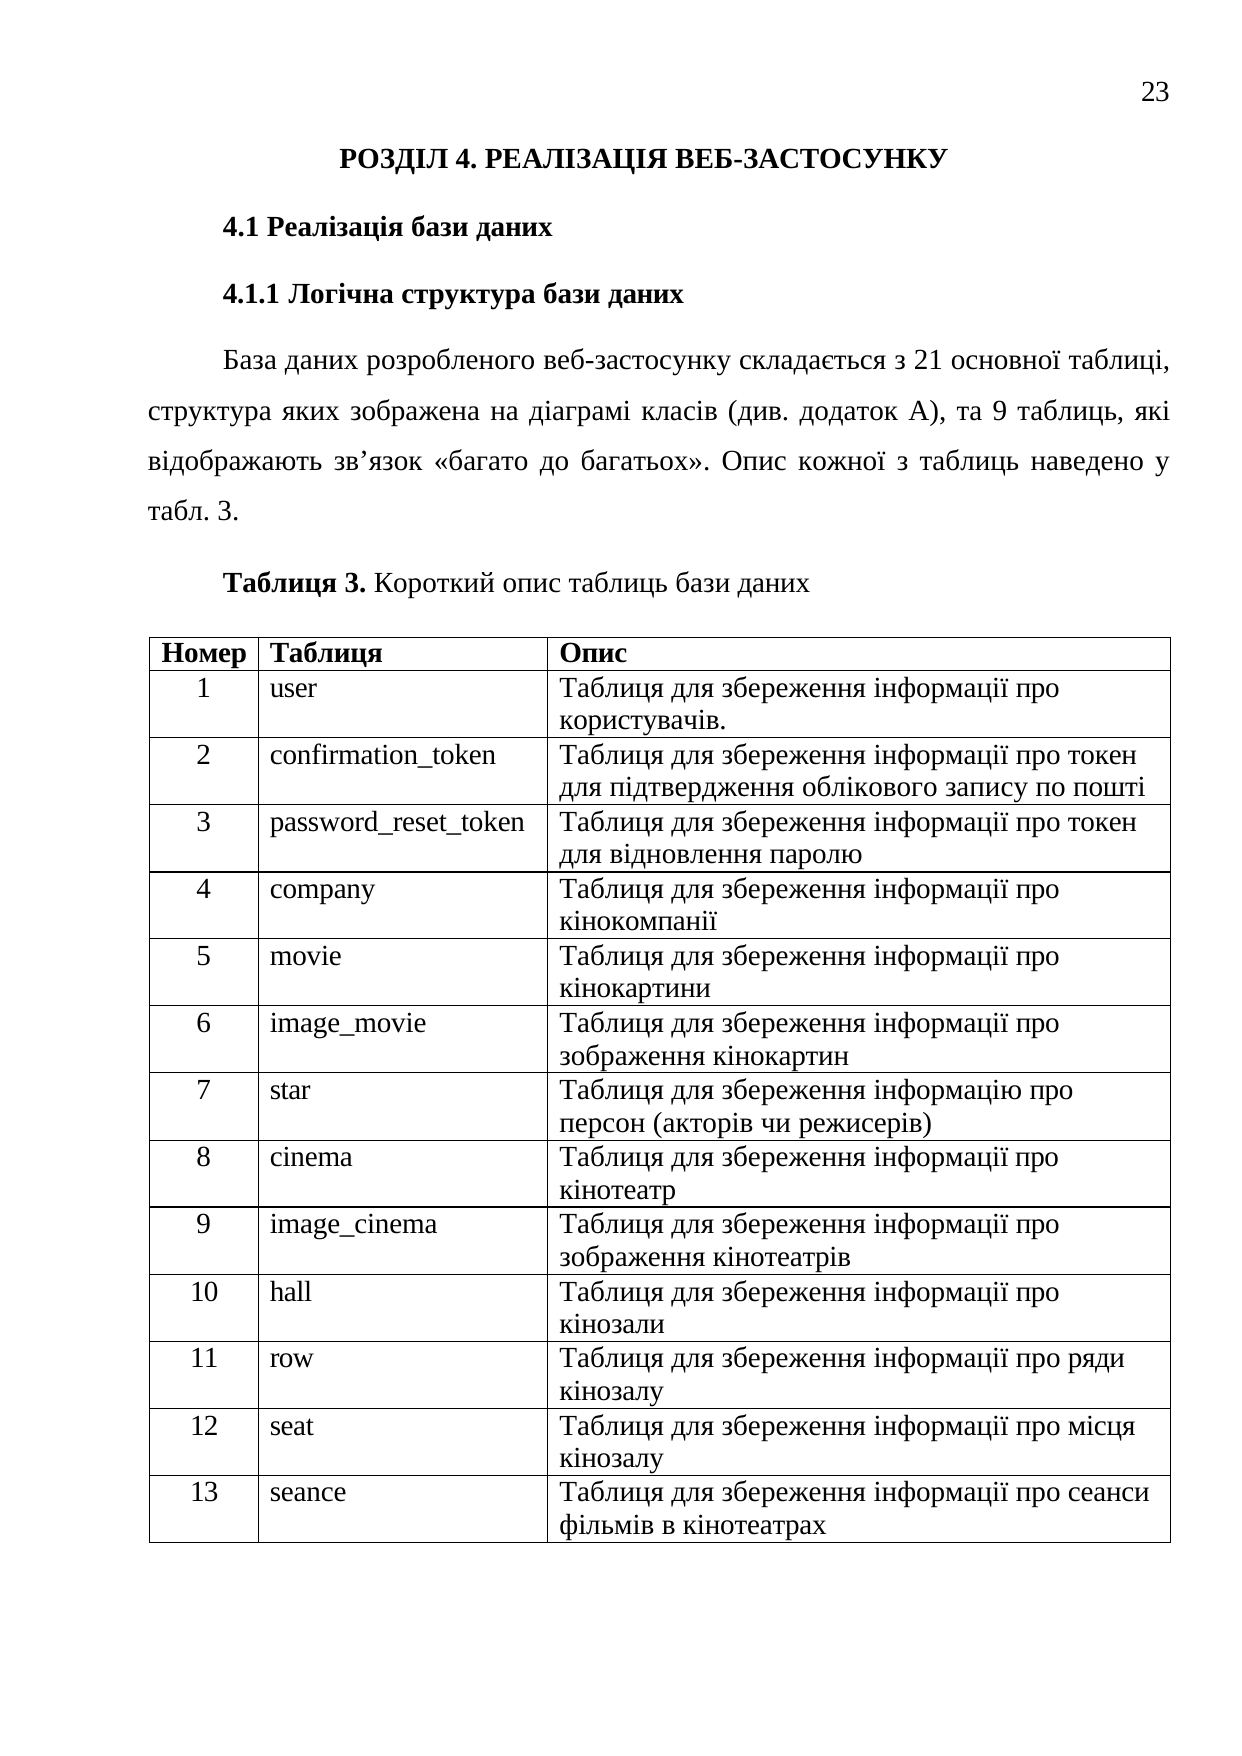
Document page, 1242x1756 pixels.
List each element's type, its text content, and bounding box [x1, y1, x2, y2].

table_cell Таблиця для збереження інформації про кінокомпанії [548, 873, 1170, 938]
subtitle Логічна структура бази даних [223, 276, 1183, 309]
table_cell Таблиця для збереження інформації про кінотеатр [548, 1141, 1170, 1206]
table_cell Таблиця для збереження інформації про зображення кінотеатрів [548, 1208, 1170, 1274]
table_header Опис [548, 638, 1170, 670]
table_cell 4 [150, 873, 258, 938]
table_cell Таблиця для збереження інформації про користувачів. [548, 671, 1170, 737]
table_cell star [259, 1073, 547, 1139]
table_cell Таблиця для збереження інформації про кінокартини [548, 939, 1170, 1005]
table_cell cinema [259, 1141, 547, 1206]
table_cell user [259, 671, 547, 737]
table_cell 6 [150, 1006, 258, 1072]
table_cell 3 [150, 805, 258, 871]
table_cell image_movie [259, 1006, 547, 1072]
table_cell 2 [150, 738, 258, 804]
table_cell 8 [150, 1141, 258, 1206]
table_cell Таблиця для збереження інформації про сеанси фільмів в кінотеатрах [548, 1476, 1170, 1542]
table_cell Таблиця для збереження інформації про зображення кінокартин [548, 1006, 1170, 1072]
subtitle РОЗДІЛ 4. РЕАЛІЗАЦІЯ ВЕБ-ЗАСТОСУНКУ [135, 142, 1152, 175]
table_cell 12 [150, 1409, 258, 1474]
table_cell 9 [150, 1208, 258, 1274]
table_cell password_reset_token [259, 805, 547, 871]
table_cell 1 [150, 671, 258, 737]
table_cell seat [259, 1409, 547, 1474]
table_cell seance [259, 1476, 547, 1542]
table_cell hall [259, 1275, 547, 1341]
table_cell Таблиця для збереження інформації про місця кінозалу [548, 1409, 1170, 1474]
table_cell Таблиця для збереження інформації про кінозали [548, 1275, 1170, 1341]
subtitle Реалізація бази даних [223, 209, 1183, 242]
table_cell image_cinema [259, 1208, 547, 1274]
table_cell 10 [150, 1275, 258, 1341]
table_cell Таблиця для збереження інформації про ряди кінозалу [548, 1342, 1170, 1408]
table_header Таблиця [259, 638, 547, 670]
text База даних розробленого веб-застосунку складається з 21 основної таблиці, структура яких зображена на діаграмі класів (див. додаток А), та 9 таблиць, які відображають зв’язок «багато до багатьох». Опис кожної з таблиць наведено у табл. 3. [148, 342, 1171, 527]
table_header Номер [150, 638, 258, 670]
text Таблиця 3. Короткий опис таблиць бази даних [223, 565, 1183, 598]
table_cell Таблиця для збереження інформацію про персон (акторів чи режисерів) [548, 1073, 1170, 1139]
table_cell Таблиця для збереження інформації про токен для підтвердження облікового запису по пошті [548, 738, 1170, 804]
table_cell 13 [150, 1476, 258, 1542]
table_cell row [259, 1342, 547, 1408]
table_cell 11 [150, 1342, 258, 1408]
table_cell Таблиця для збереження інформації про токен для відновлення паролю [548, 805, 1170, 871]
table_cell 5 [150, 939, 258, 1005]
table_cell confirmation_token [259, 738, 547, 804]
table_cell movie [259, 939, 547, 1005]
table_cell company [259, 873, 547, 938]
table_cell 7 [150, 1073, 258, 1139]
